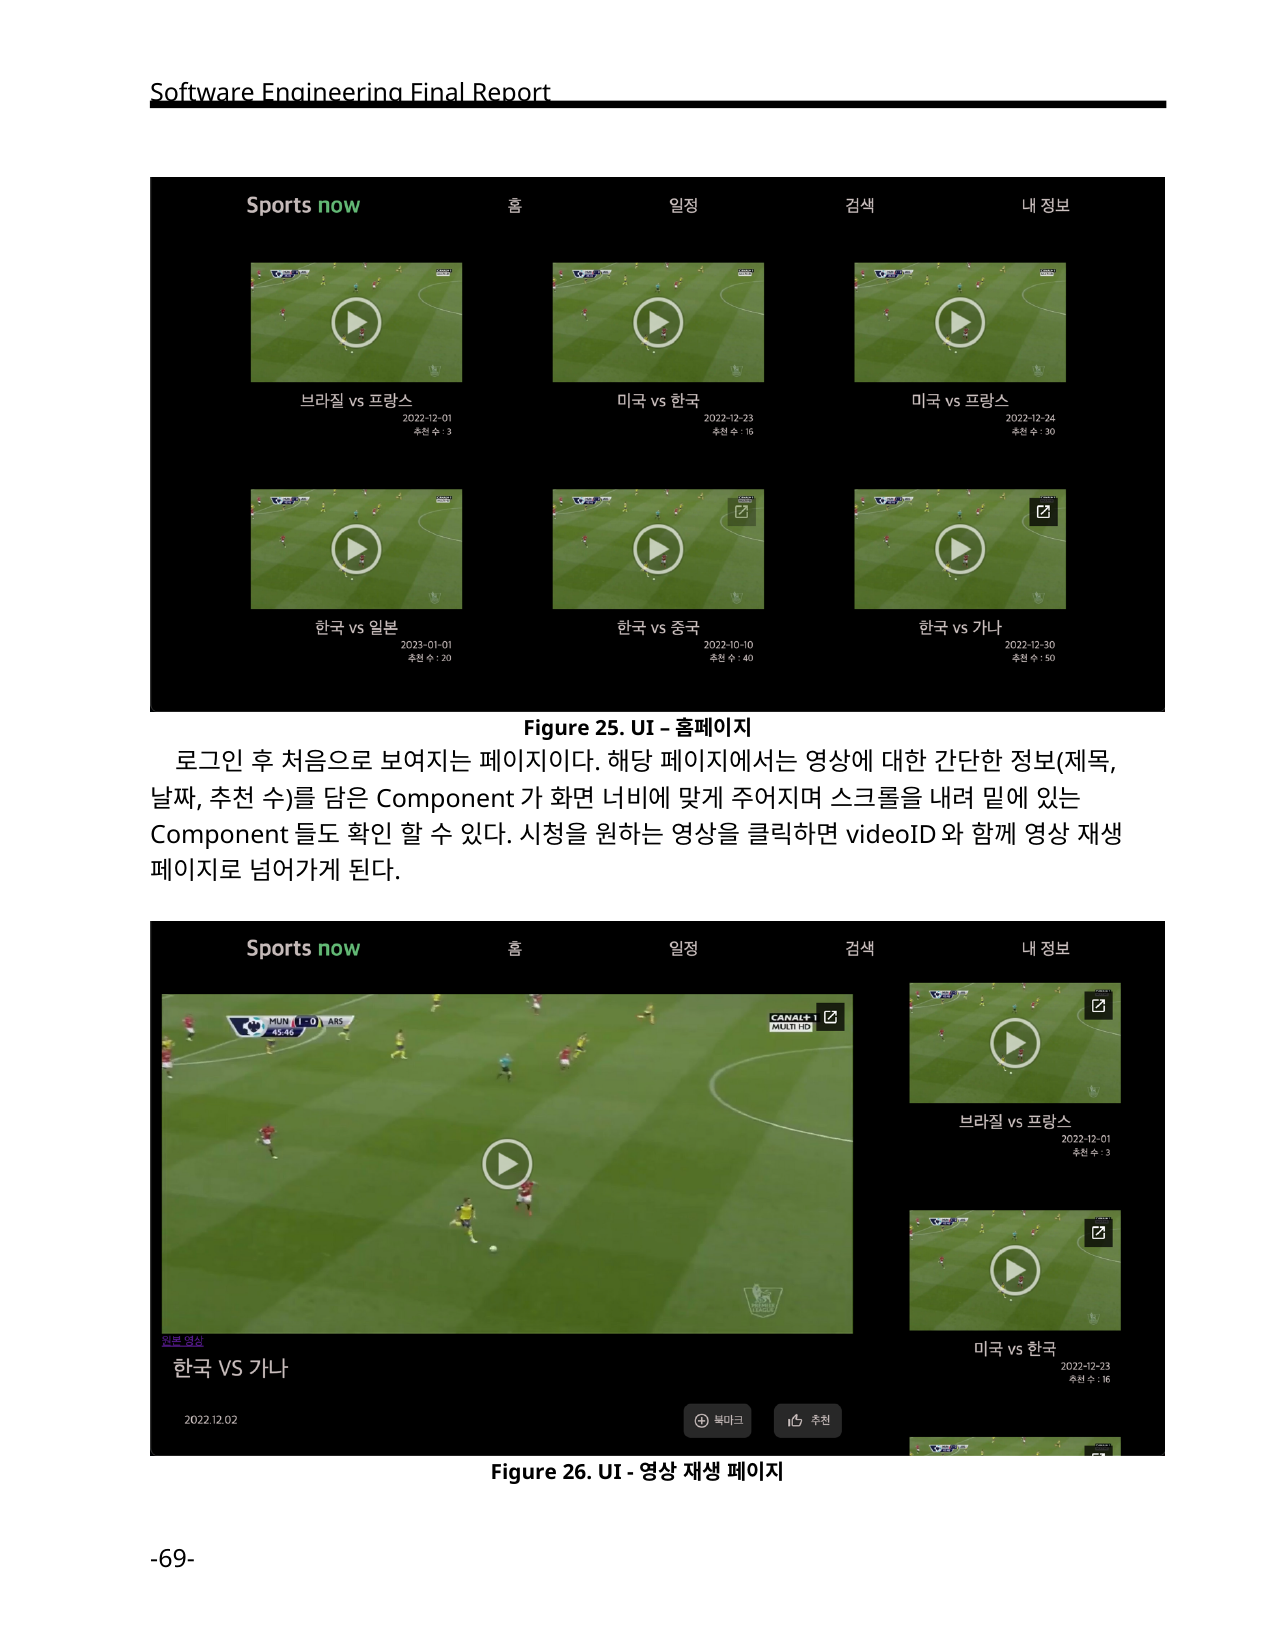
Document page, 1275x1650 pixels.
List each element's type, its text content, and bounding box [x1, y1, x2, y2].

picture [150, 921, 1165, 1456]
text 로그인 후 처음으로 보여지는 페이지이다. 해당 페이지에서는 영상에 대한 간단한 정보(제목, 날짜, 추천 수)를 담은 Component가 화면 너비에 맞게 주어지며 스크롤을 내려 밑에 있는 Component들도 확인 할 수 있다. 시청을 원하는 영상을 클릭하면 videoID와 함께 영상 재생 페이지로 넘어가게 된다. [150, 742, 1125, 887]
text Figure 26. UI - 영상 재생 페이지 [150, 1456, 1125, 1486]
picture [150, 177, 1165, 712]
text Figure 25. UI – 홈페이지 [150, 712, 1125, 742]
